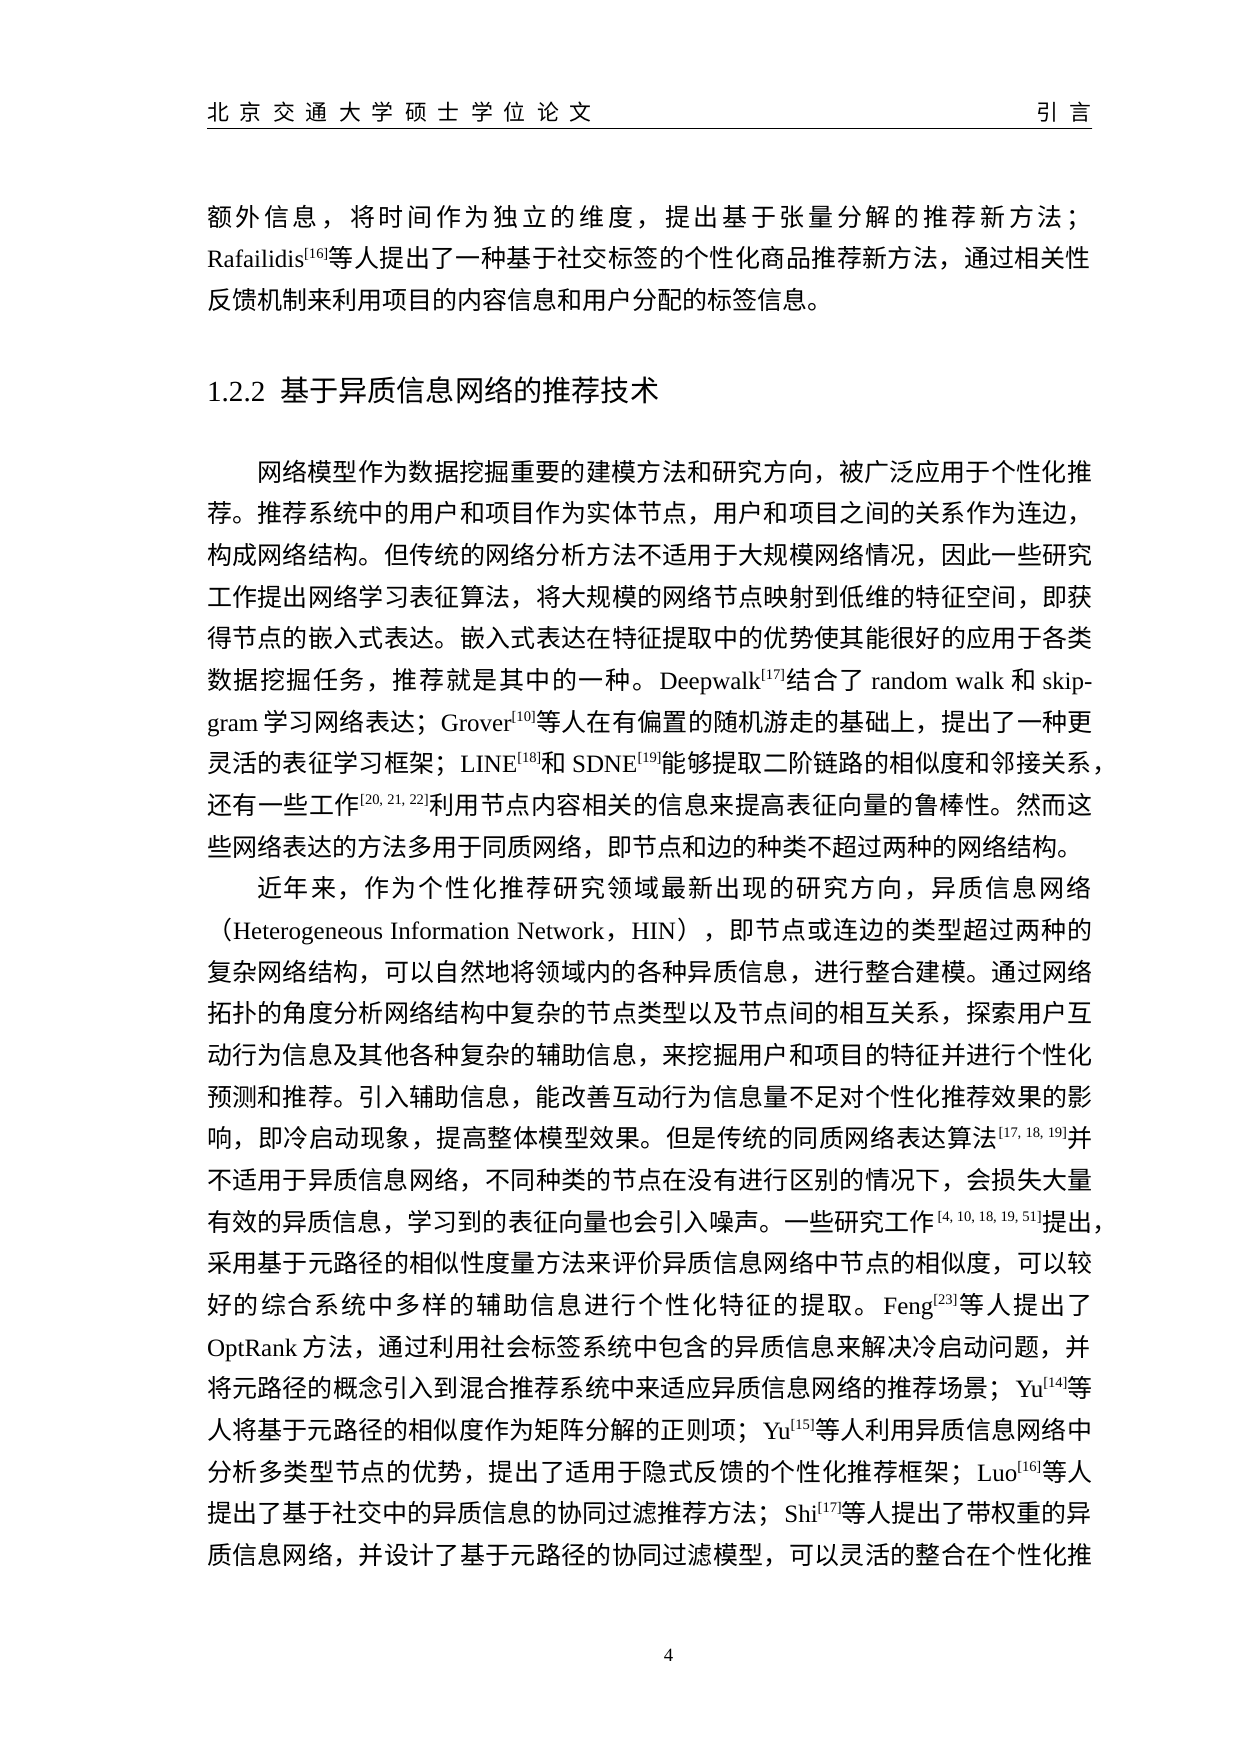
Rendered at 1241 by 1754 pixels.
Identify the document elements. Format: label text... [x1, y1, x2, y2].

text 1.2.2 基于异质信息网络的推荐技术 [207, 368, 1092, 410]
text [207, 193, 1092, 318]
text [207, 864, 1092, 1573]
text 网络模型作为数据挖掘重要的建模方法和研究方向，被广泛应用于个性化推荐。推荐系统中的用户和项目作为实体节点，用户和项目之间的关系作为连边，构成网络结构。但传统的网络分析方法不适用于大规模网络情况，因此一些研究工作提出网络学习表征算法，将大规模的网络节点映射到低维的特征空间，即获得节点的嵌入式表达。嵌入式表达在特征提取中的优势使其能很好的应用于各类数据挖掘任务，推荐就是其中的一种。Deepwalk[17]结合了random walk和skip-gram学习网络表达；Grover[10]等人在有偏置的随机游走的基础上，提出了一种更灵活的表征学习框架；LINE[18]和SDNE[19]能够提取二阶链路的相似度和邻接关系，还有一些工作[20, 21, 22]利用节点内容相关的信息来提高表征向量的鲁棒性。然而这些网络表达的方法多用于同质网络，即节点和边的种类不超过两种的网络结构。 [207, 448, 1092, 864]
